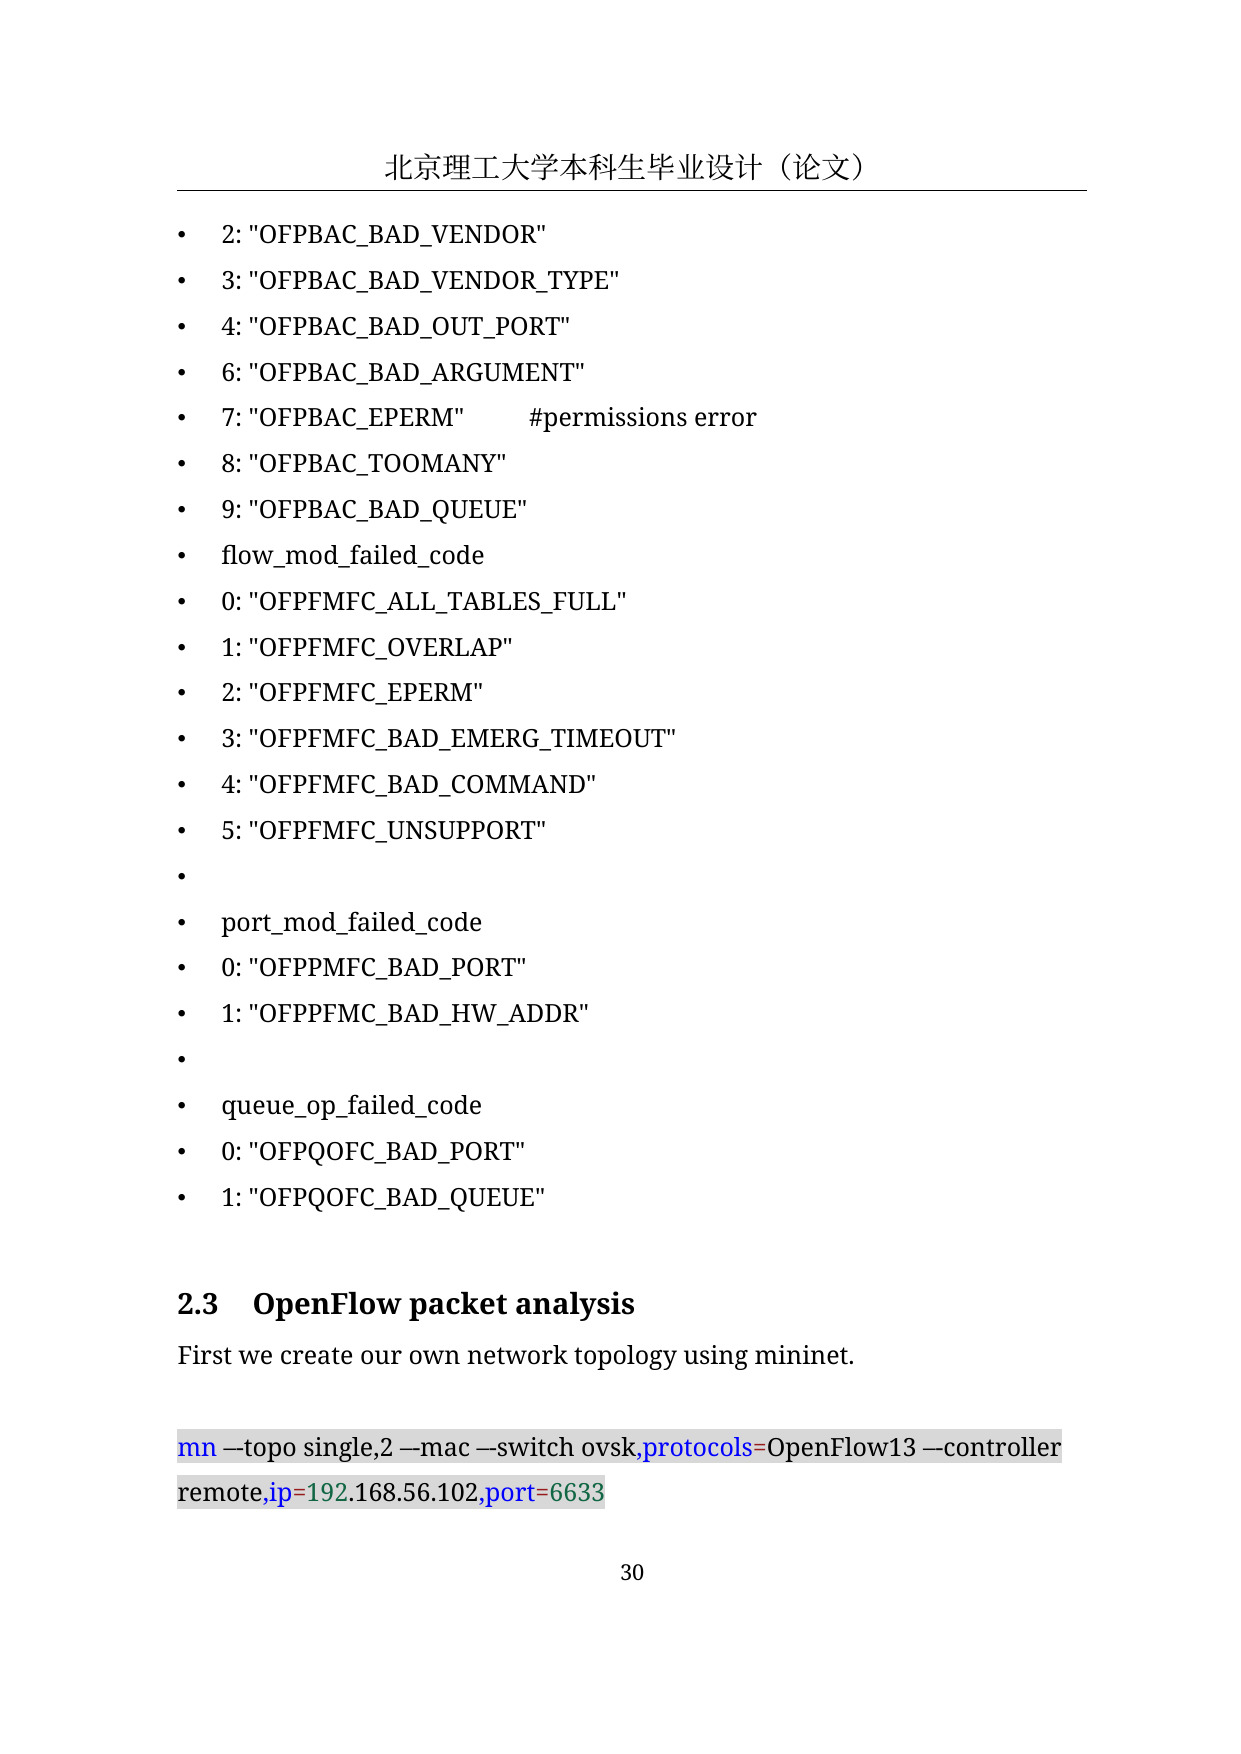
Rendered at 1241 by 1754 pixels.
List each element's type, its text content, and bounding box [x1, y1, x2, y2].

subtitle 4: "OFPBAC_BAD_OUT_PORT" [177, 298, 1087, 344]
subtitle ​ [177, 1032, 1087, 1078]
subtitle 9: "OFPBAC_BAD_QUEUE" [177, 482, 1087, 528]
subtitle 3: "OFPBAC_BAD_VENDOR_TYPE" [177, 253, 1087, 298]
subtitle 2: "OFPFMFC_EPERM" [177, 665, 1087, 711]
text First we create our own network topology using mininet. [177, 1328, 1087, 1373]
subtitle 1: "OFPPFMC_BAD_HW_ADDR" [177, 986, 1087, 1032]
subtitle 0: "OFPFMFC_ALL_TABLES_FULL" [177, 573, 1087, 619]
subtitle 1: "OFPQOFC_BAD_QUEUE" [177, 1169, 1087, 1215]
subtitle queue_op_failed_code [177, 1078, 1087, 1123]
subtitle 3: "OFPFMFC_BAD_EMERG_TIMEOUT" [177, 711, 1087, 757]
text mn –-topo single,2 –-mac –-switch ovsk,protocols=OpenFlow13 –-controller remote,ip=192.168.56.102,port=6633 [177, 1419, 1087, 1511]
subtitle 1: "OFPFMFC_OVERLAP" [177, 619, 1087, 665]
subtitle 6: "OFPBAC_BAD_ARGUMENT" [177, 344, 1087, 390]
subtitle 8: "OFPBAC_TOOMANY" [177, 436, 1087, 482]
subtitle 0: "OFPPMFC_BAD_PORT" [177, 940, 1087, 986]
subtitle 4: "OFPFMFC_BAD_COMMAND" [177, 757, 1087, 803]
subtitle 2: "OFPBAC_BAD_VENDOR" [177, 207, 1087, 253]
subtitle 0: "OFPQOFC_BAD_PORT" [177, 1123, 1087, 1169]
subtitle flow_mod_failed_code [177, 528, 1087, 573]
subtitle 7: "OFPBAC_EPERM" #permissions error [177, 390, 1087, 436]
subtitle 5: "OFPFMFC_UNSUPPORT" [177, 803, 1087, 848]
subtitle OpenFlow packet analysis [177, 1261, 1087, 1328]
subtitle port_mod_failed_code [177, 894, 1087, 940]
